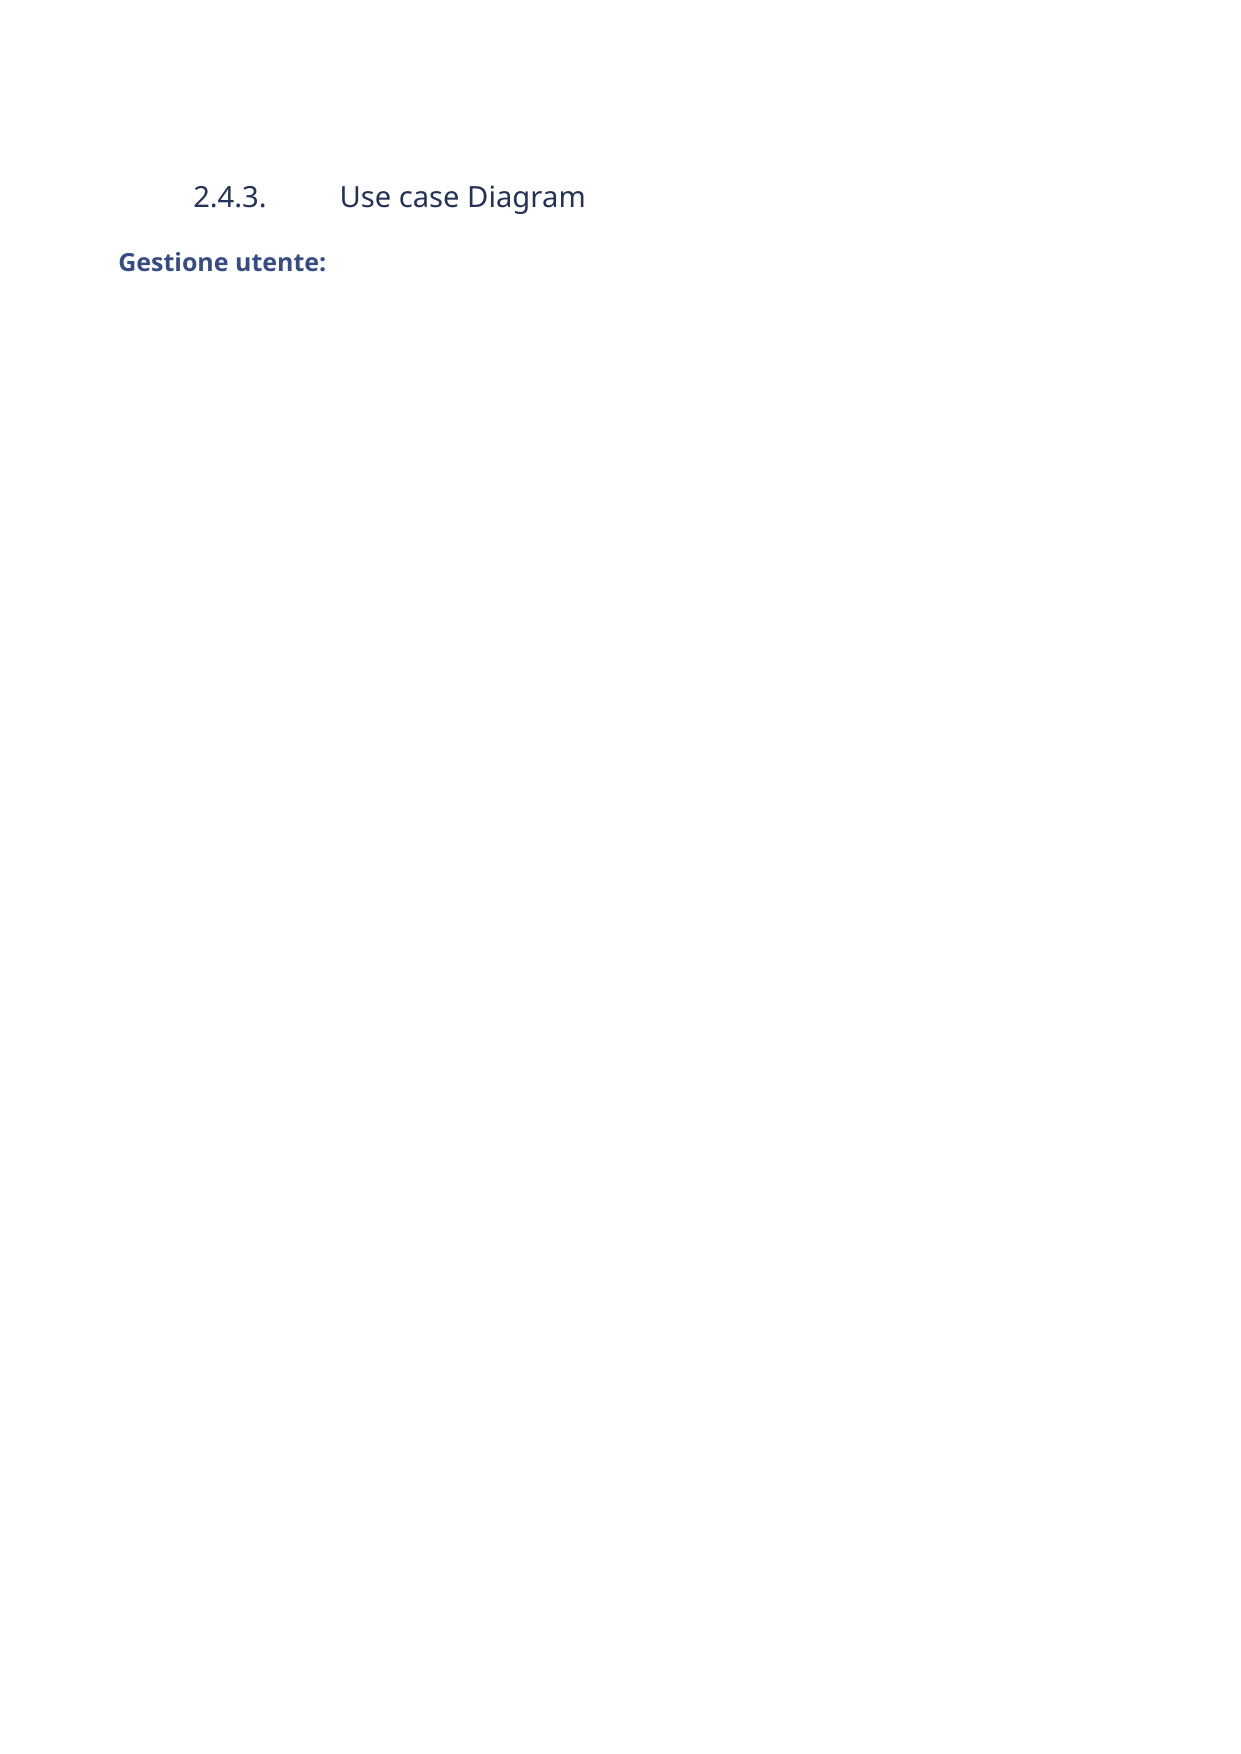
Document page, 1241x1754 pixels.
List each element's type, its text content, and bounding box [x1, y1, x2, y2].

subtitle Gestione utente [118, 244, 1122, 279]
subtitle Use case Diagram [193, 177, 1122, 216]
